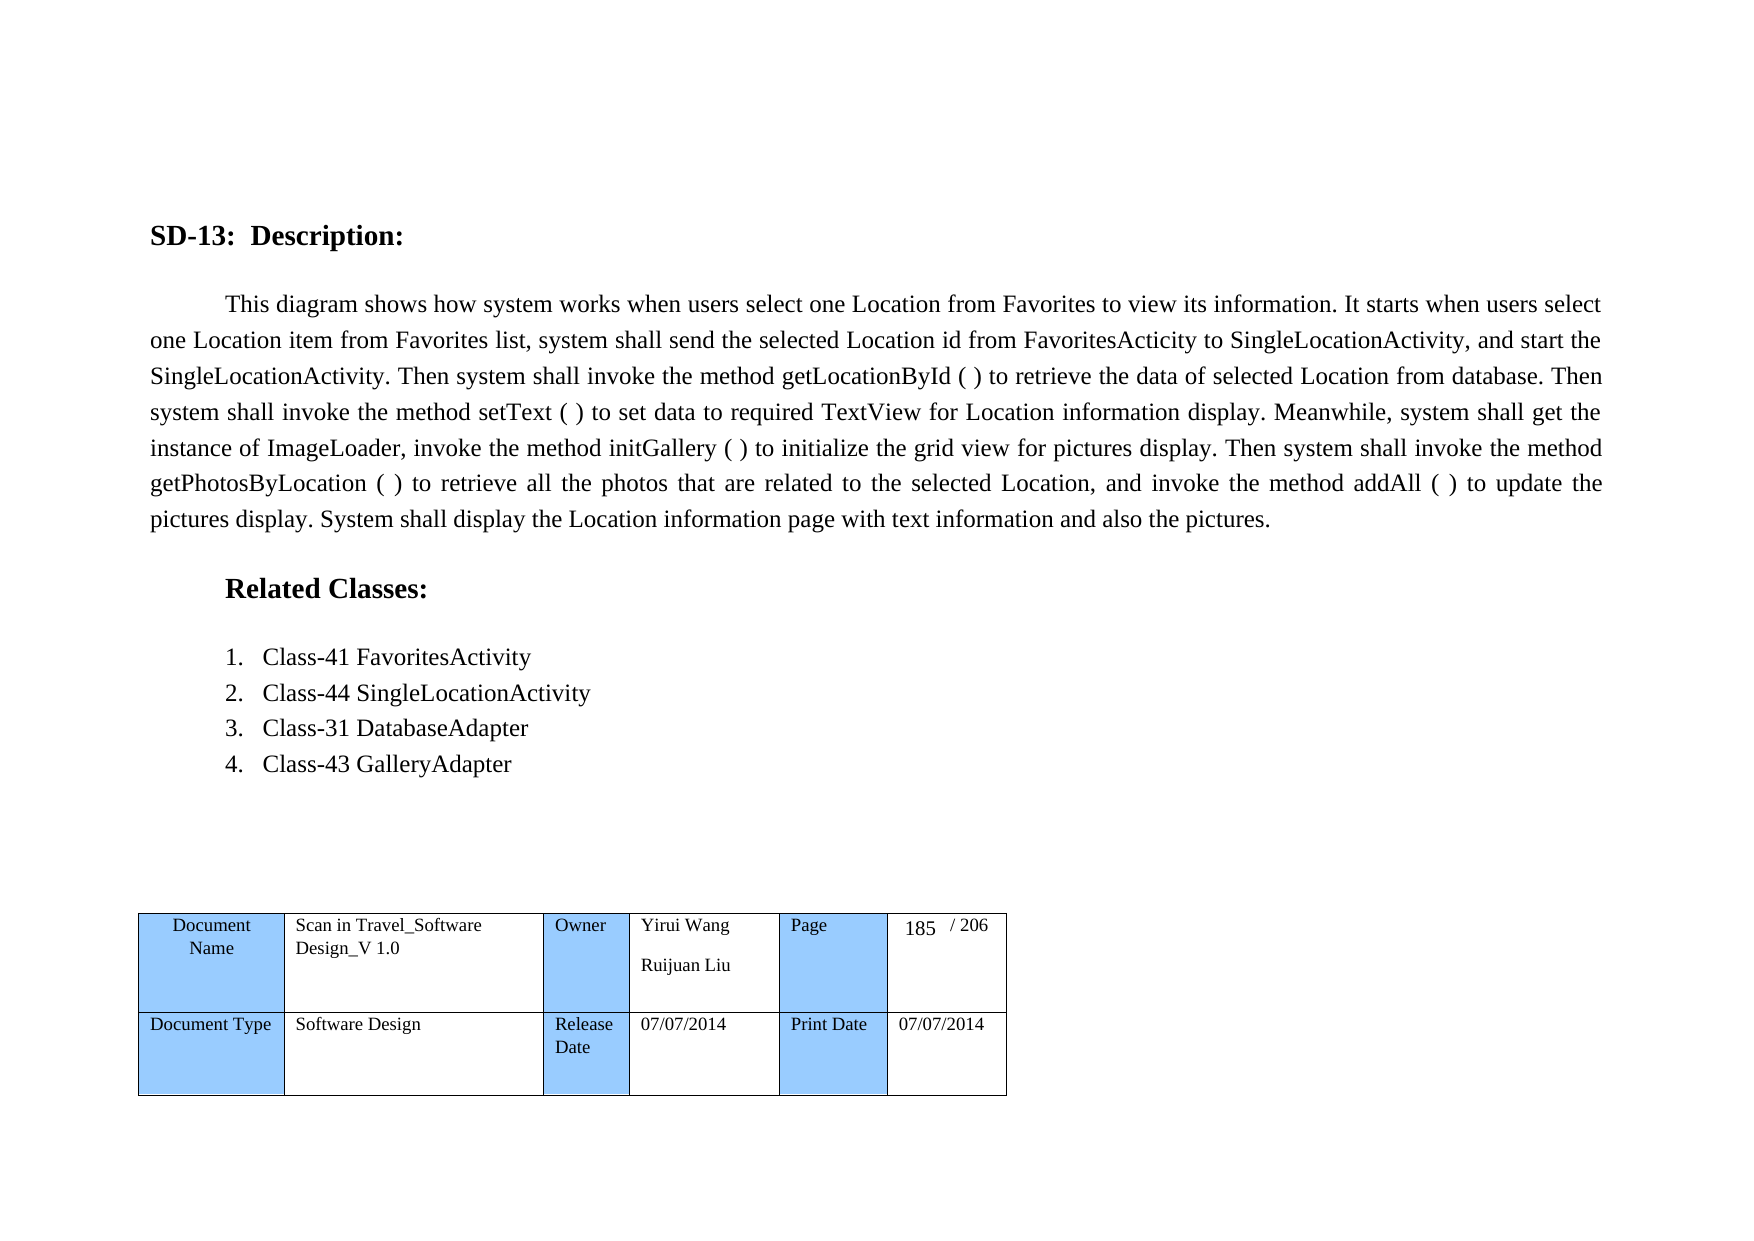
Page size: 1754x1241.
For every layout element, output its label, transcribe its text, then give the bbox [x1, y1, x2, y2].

list Class-43 GalleryAdapter [225, 747, 1604, 780]
list Class-31 DatabaseAdapter [225, 711, 1604, 744]
list Class-41 FavoritesActivity [225, 640, 1604, 673]
text Related Classes: [150, 554, 1604, 621]
list Class-44 SingleLocationActivity [225, 676, 1604, 709]
text This diagram shows how system works when users select one Location from Favorites to view its information. It starts when users select one Location item from Favorites list, system shall send the selected Location id from FavoritesActicity to SingleLocationActivity, and start the SingleLocationActivity. Then system shall invoke the method getLocationById ( ) to retrieve the data of selected Location from database. Then system shall invoke the method setText ( ) to set data to required TextView for Location information display. Meanwhile, system shall get the instance of ImageLoader, invoke the method initGallery ( ) to initialize the grid view for pictures display. Then system shall invoke the method getPhotosByLocation ( ) to retrieve all the photos that are related to the selected Location, and invoke the method addAll ( ) to update the pictures display. System shall display the Location information page with text information and also the pictures. [150, 287, 1604, 535]
text SD-13: Description: [150, 201, 1604, 268]
